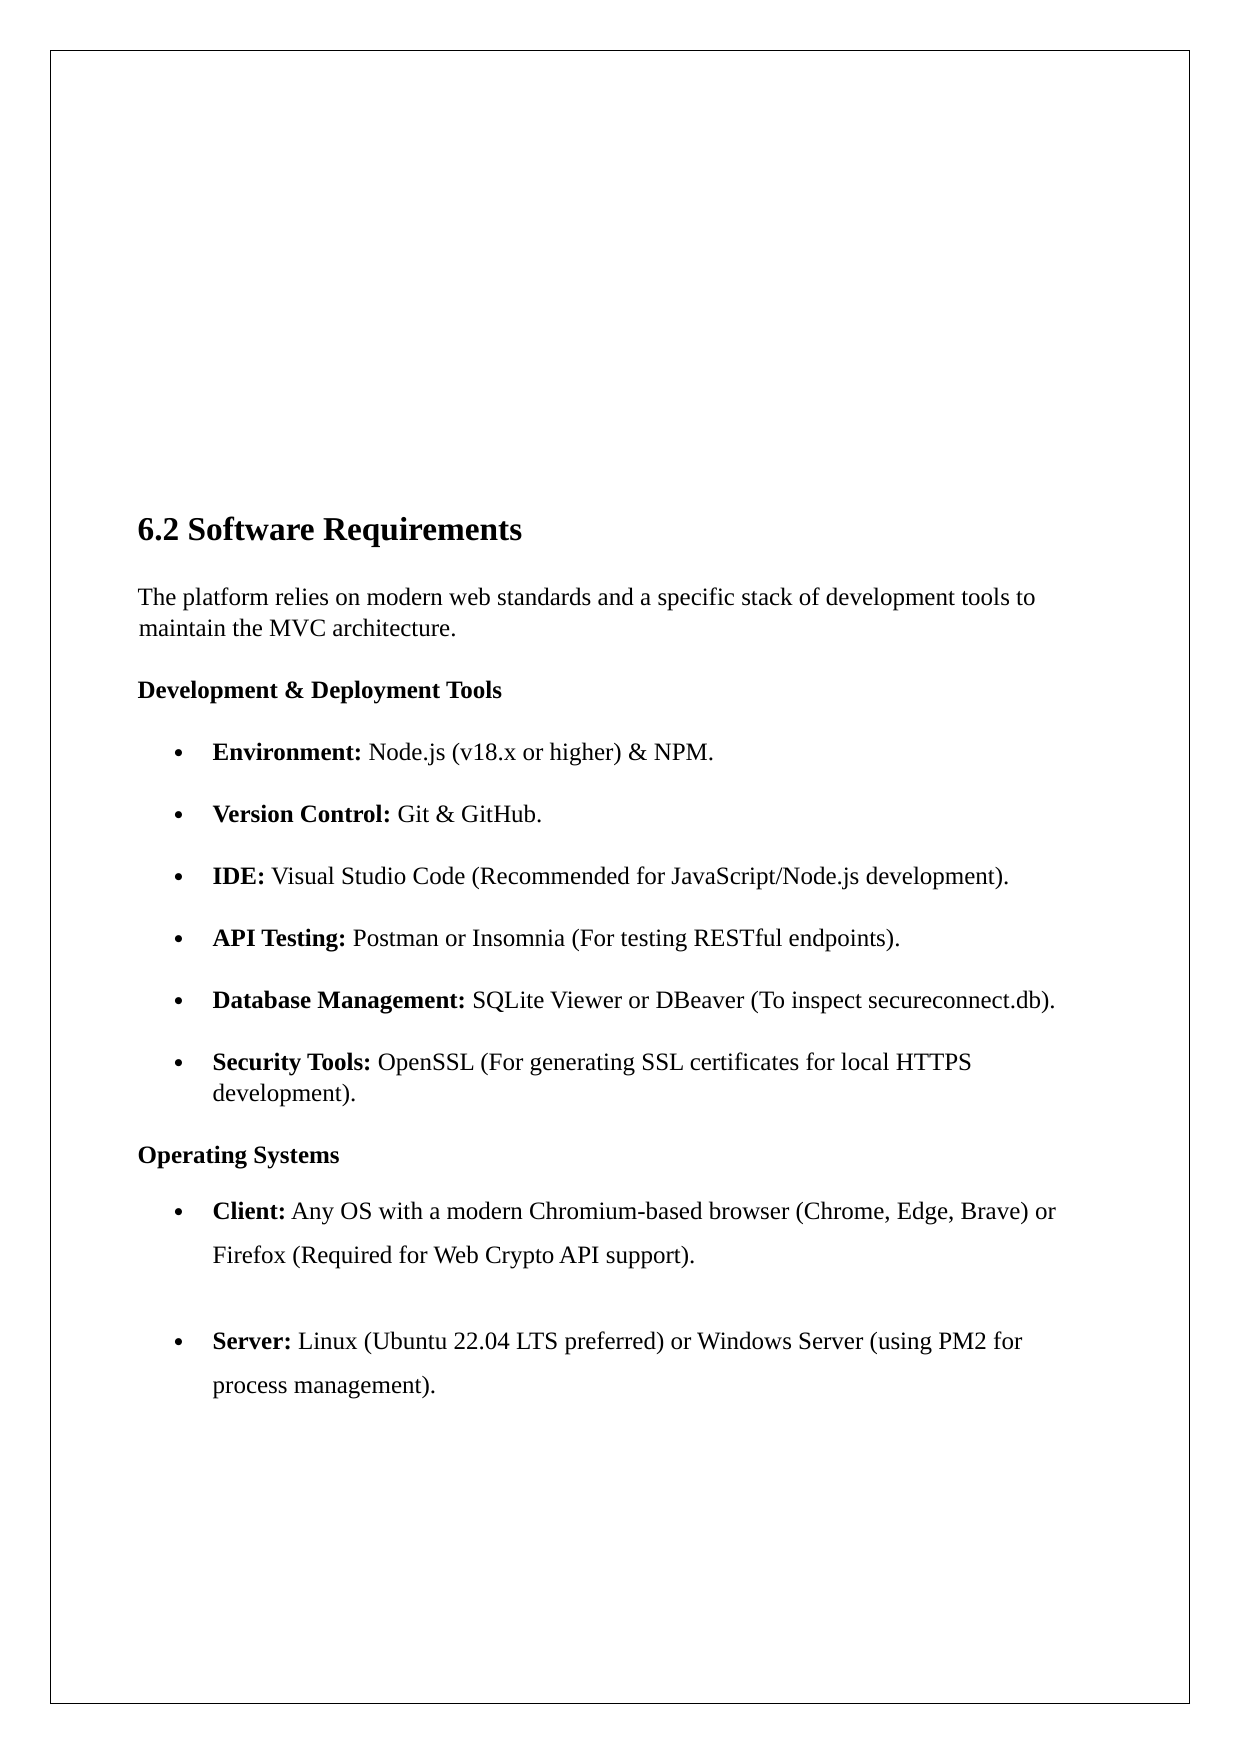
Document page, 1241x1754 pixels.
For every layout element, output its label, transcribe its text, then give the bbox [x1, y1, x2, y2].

list Client: Any OS with a modern Chromium-based browser (Chrome, Edge, Brave) or Firefox (Required for Web Crypto API support). [175, 1196, 1097, 1268]
text Development & Deployment Tools [137, 675, 1122, 703]
list Environment: Node.js (v18.x or higher) & NPM. [175, 737, 1122, 766]
text The platform relies on modern web standards and a specific stack of development tools to maintain the MVC architecture. [137, 582, 1122, 641]
list IDE: Visual Studio Code (Recommended for JavaScript/Node.js development). [175, 861, 1122, 890]
text 6.2 Software Requirements [137, 509, 1122, 548]
text Operating Systems [137, 1140, 1122, 1169]
list Server: Linux (Ubuntu 22.04 LTS preferred) or Windows Server (using PM2 for process management). [175, 1326, 1097, 1398]
list Database Management: SQLite Viewer or DBeaver (To inspect secureconnect.db). [175, 985, 1122, 1014]
list API Testing: Postman or Insomnia (For testing RESTful endpoints). [175, 923, 1122, 952]
list Version Control: Git & GitHub. [175, 799, 1122, 828]
list Security Tools: OpenSSL (For generating SSL certificates for local HTTPS development). [175, 1047, 1122, 1107]
